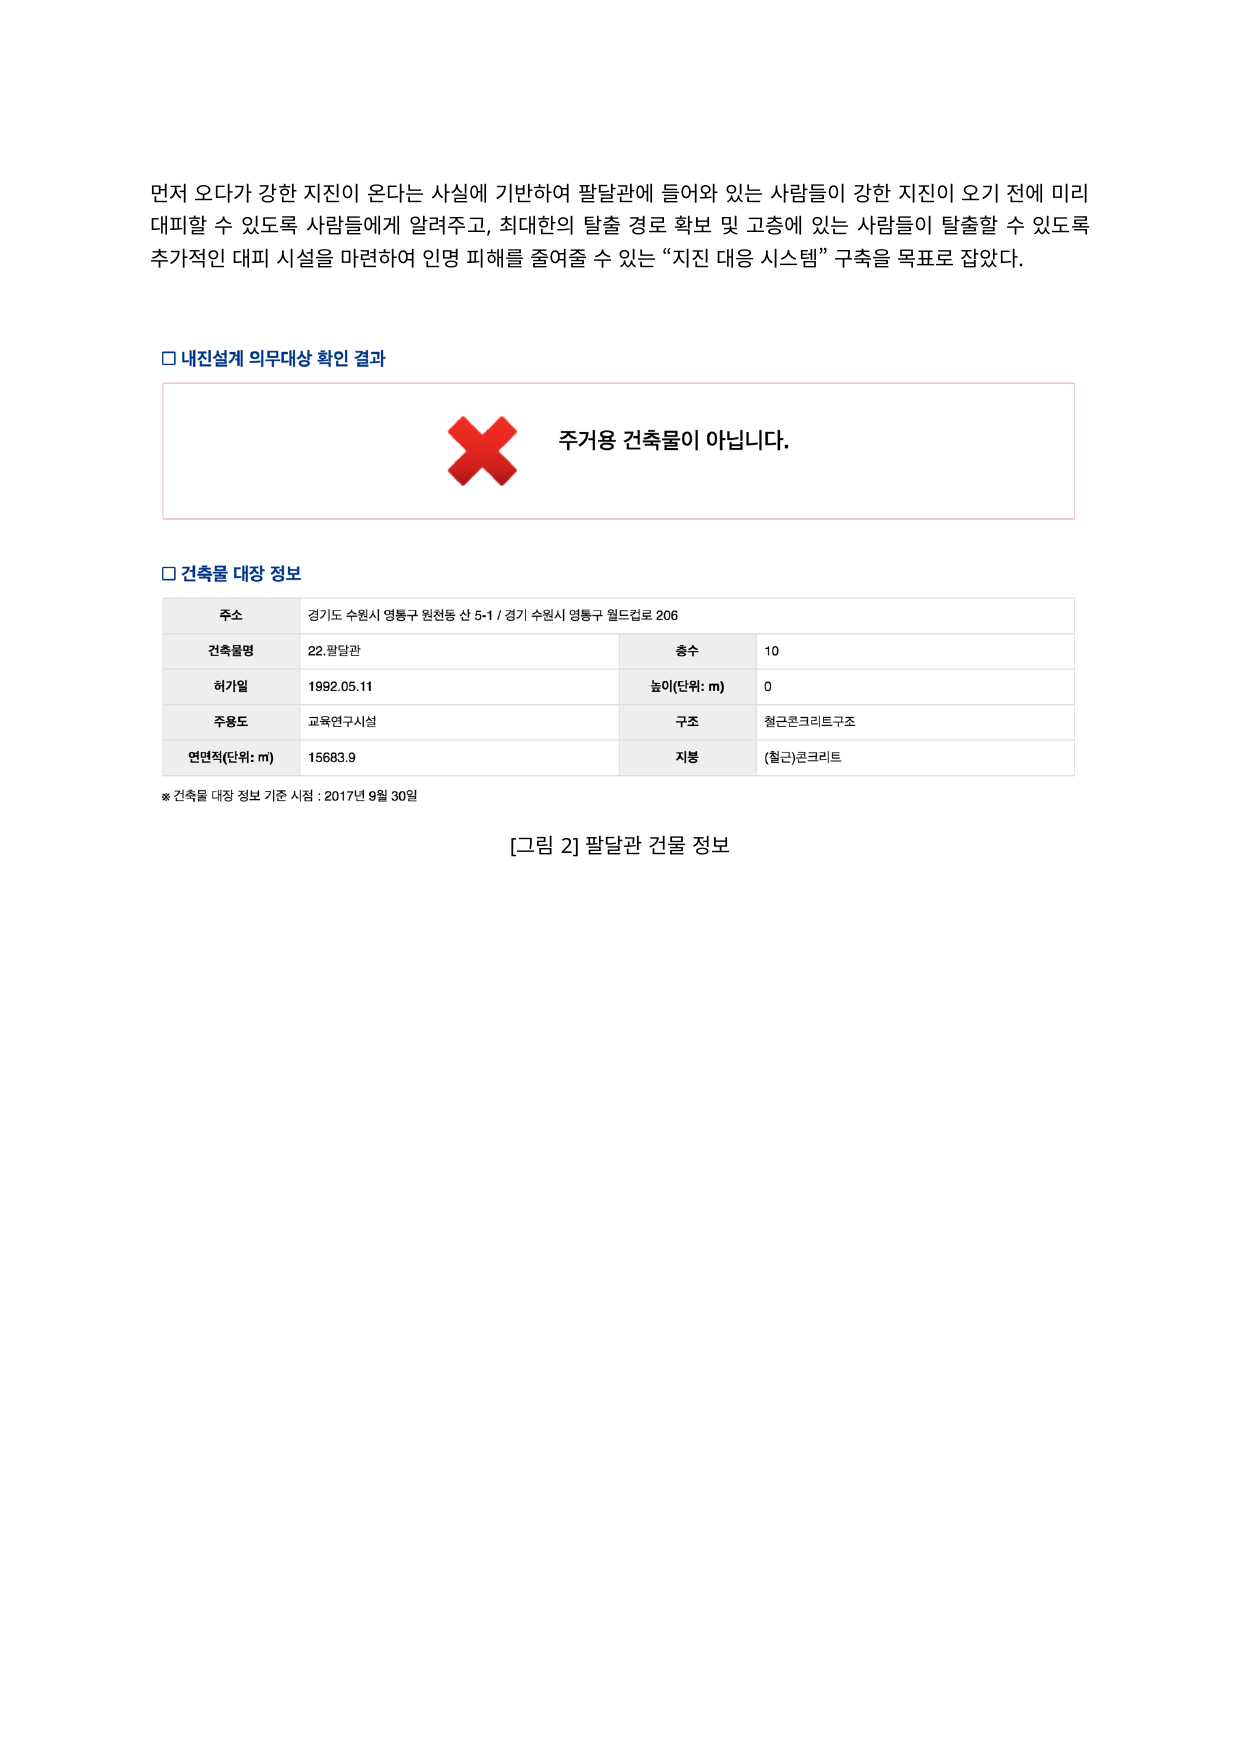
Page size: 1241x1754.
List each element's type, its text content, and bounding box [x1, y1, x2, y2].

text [150, 177, 1090, 273]
text [그림 2] 팔달관 건물 정보 [150, 829, 1090, 860]
picture [150, 339, 1090, 811]
